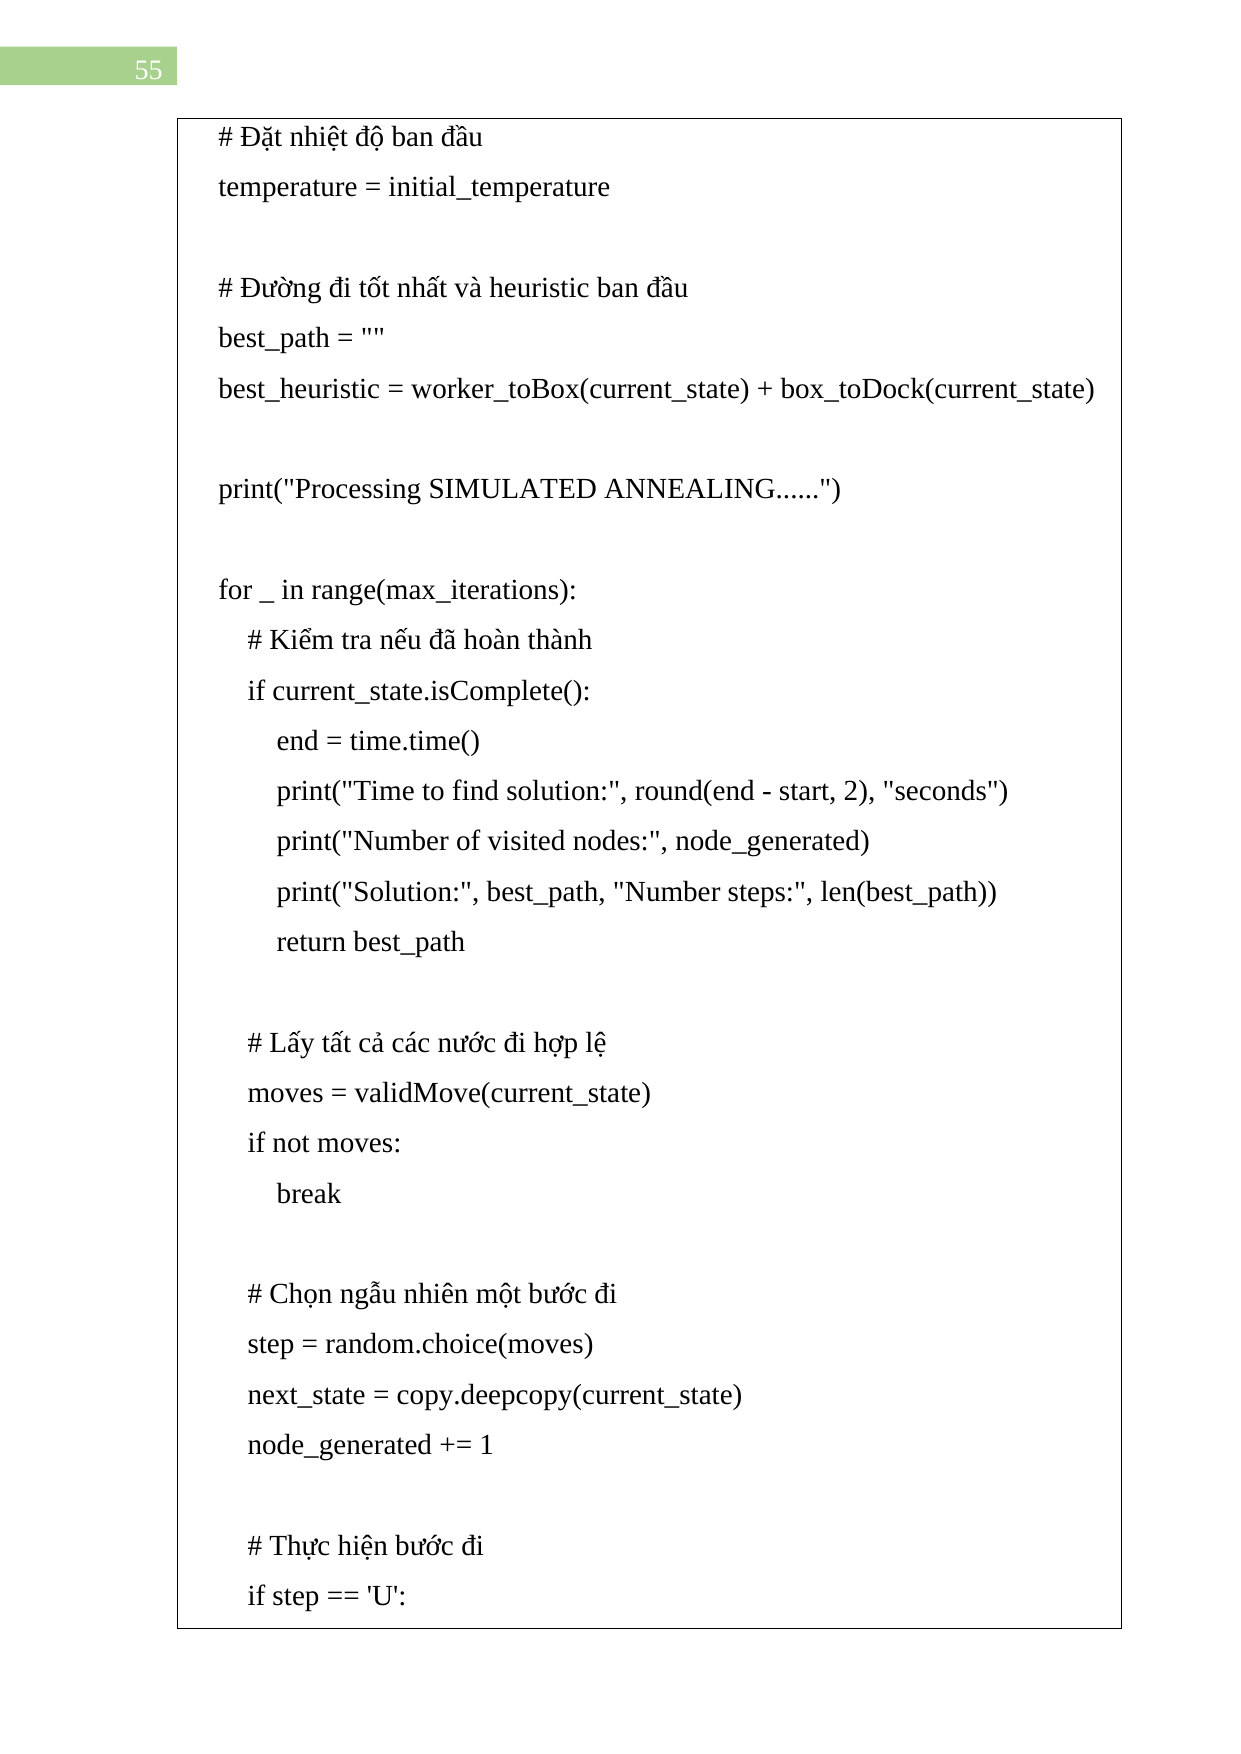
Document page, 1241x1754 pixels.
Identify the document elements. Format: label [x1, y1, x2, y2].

table_header [178, 119, 1121, 1628]
